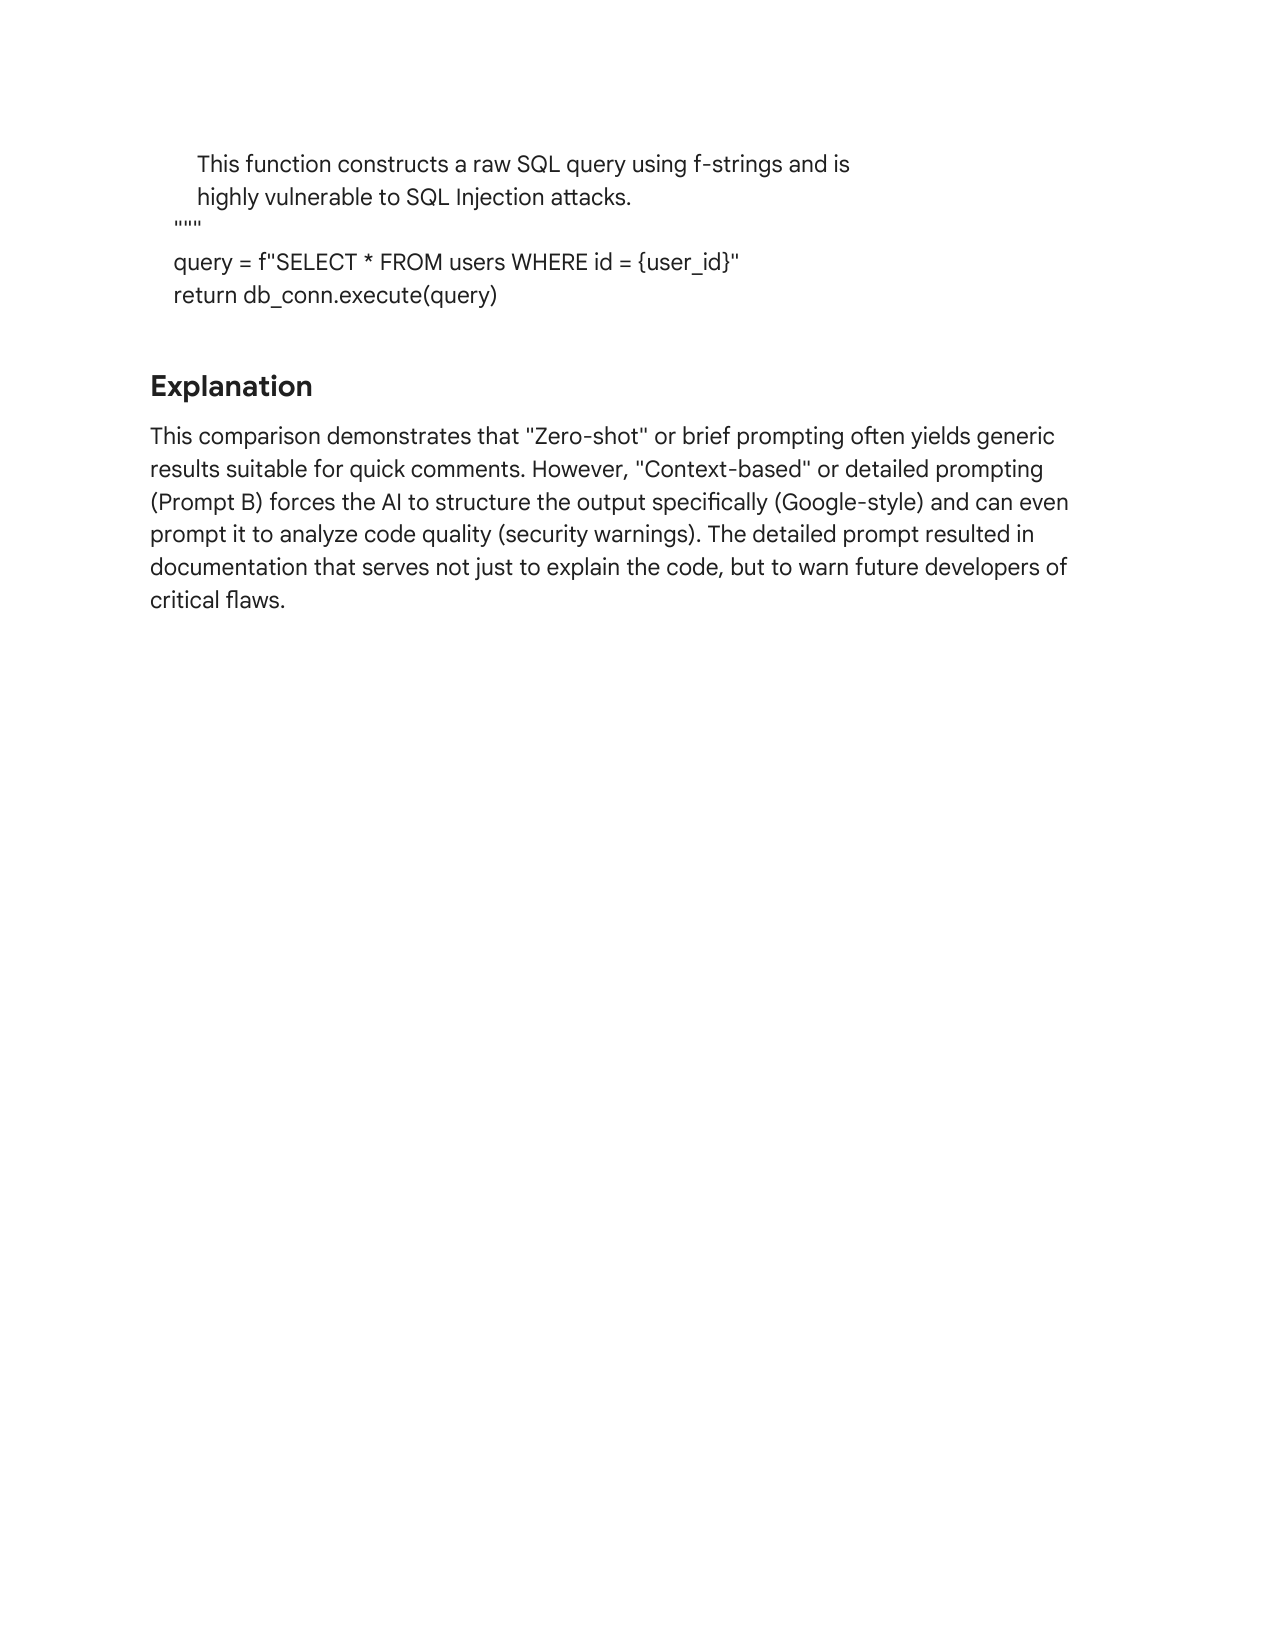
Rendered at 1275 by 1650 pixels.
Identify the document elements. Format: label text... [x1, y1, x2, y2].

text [150, 150, 1125, 339]
subtitle Explanation [150, 368, 1125, 405]
text This comparison demonstrates that "Zero-shot" or brief prompting often yields generic results suitable for quick comments. However, "Context-based" or detailed prompting (Prompt B) forces the AI to structure the output specifically (Google-style) and can even prompt it to analyze code quality (security warnings). The detailed prompt resulted in documentation that serves not just to explain the code, but to warn future developers of critical flaws. [150, 422, 1125, 615]
